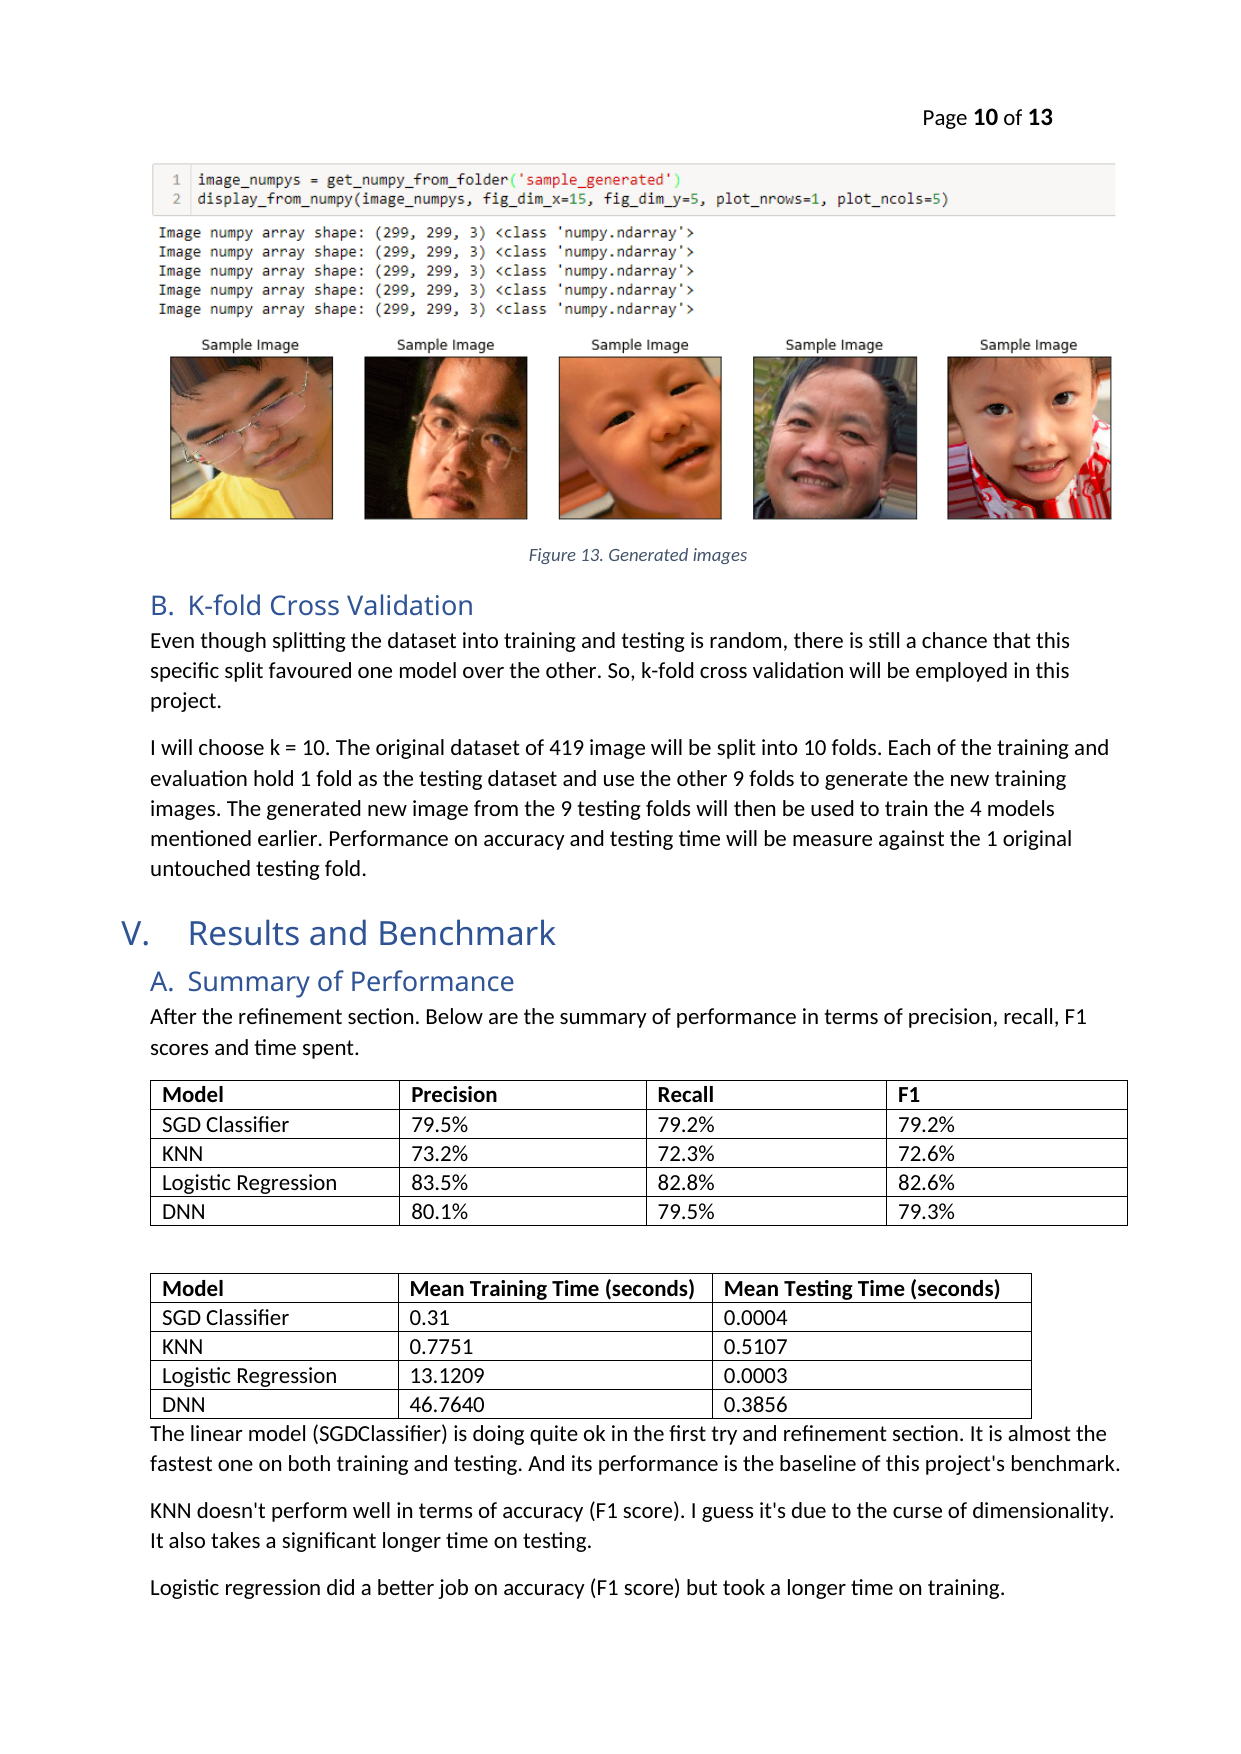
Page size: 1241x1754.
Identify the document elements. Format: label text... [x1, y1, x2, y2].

table_cell 83.5% [400, 1168, 646, 1196]
table_header Mean Testing Time (seconds) [713, 1274, 1031, 1302]
table_cell 82.8% [647, 1168, 886, 1196]
subtitle K-fold Cross Validation [150, 586, 1128, 623]
table_cell 0.7751 [399, 1332, 712, 1360]
table_cell 82.6% [887, 1168, 1127, 1196]
text The linear model (SGDClassifier) is doing quite ok in the first try and refinement section. It is almost the fastest one on both training and testing. And its performance is the baseline of this project's benchmark. [150, 1419, 1128, 1477]
table_cell SGD Classifier [151, 1303, 398, 1331]
table_cell 79.2% [647, 1110, 886, 1138]
table_cell 0.3856 [713, 1390, 1031, 1418]
table_cell 79.5% [647, 1197, 886, 1225]
table_header Precision [400, 1081, 646, 1109]
table_cell DNN [151, 1197, 399, 1225]
text KNN doesn't perform well in terms of accuracy (F1 score). I guess it's due to the curse of dimensionality. It also takes a significant longer time on testing. [150, 1496, 1128, 1554]
table_header Mean Training Time (seconds) [399, 1274, 712, 1302]
table_cell 80.1% [400, 1197, 646, 1225]
text Even though splitting the dataset into training and testing is random, there is still a chance that this specific split favoured one model over the other. So, k-fold cross validation will be employed in this project. [150, 626, 1128, 715]
table_cell 79.5% [400, 1110, 646, 1138]
table_cell DNN [151, 1390, 398, 1418]
picture [150, 160, 1116, 524]
text I will choose k = 10. The original dataset of 419 image will be split into 10 folds. Each of the training and evaluation hold 1 fold as the testing dataset and use the other 9 folds to generate the new training images. The generated new image from the 9 testing folds will then be used to train the 4 models mentioned earlier. Performance on accuracy and testing time will be measure against the 1 original untouched testing fold. [150, 733, 1128, 882]
subtitle Summary of Performance [150, 963, 1128, 999]
table_cell 46.7640 [399, 1390, 712, 1418]
table_cell 72.6% [887, 1139, 1127, 1167]
table_cell KNN [151, 1332, 398, 1360]
table_cell 13.1209 [399, 1361, 712, 1389]
text Logistic regression did a better job on accuracy (F1 score) but took a longer time on training. [150, 1573, 1128, 1601]
table_cell KNN [151, 1139, 399, 1167]
table_cell Logistic Regression [151, 1361, 398, 1389]
table_header F1 [887, 1081, 1127, 1109]
table_cell 0.0004 [713, 1303, 1031, 1331]
table_cell Logistic Regression [151, 1168, 399, 1196]
table_cell 79.3% [887, 1197, 1127, 1225]
table_cell 0.5107 [713, 1332, 1031, 1360]
table_header Model [151, 1081, 399, 1109]
table_cell 72.3% [647, 1139, 886, 1167]
table_cell SGD Classifier [151, 1110, 399, 1138]
table_header Recall [647, 1081, 886, 1109]
table_cell 0.31 [399, 1303, 712, 1331]
table_cell 0.0003 [713, 1361, 1031, 1389]
text After the refinement section. Below are the summary of performance in terms of precision, recall, F1 scores and time spent. [150, 1002, 1128, 1061]
subtitle Results and Benchmark [150, 909, 1128, 955]
table_header Model [151, 1274, 398, 1302]
table_cell 73.2% [400, 1139, 646, 1167]
table_cell 79.2% [887, 1110, 1127, 1138]
